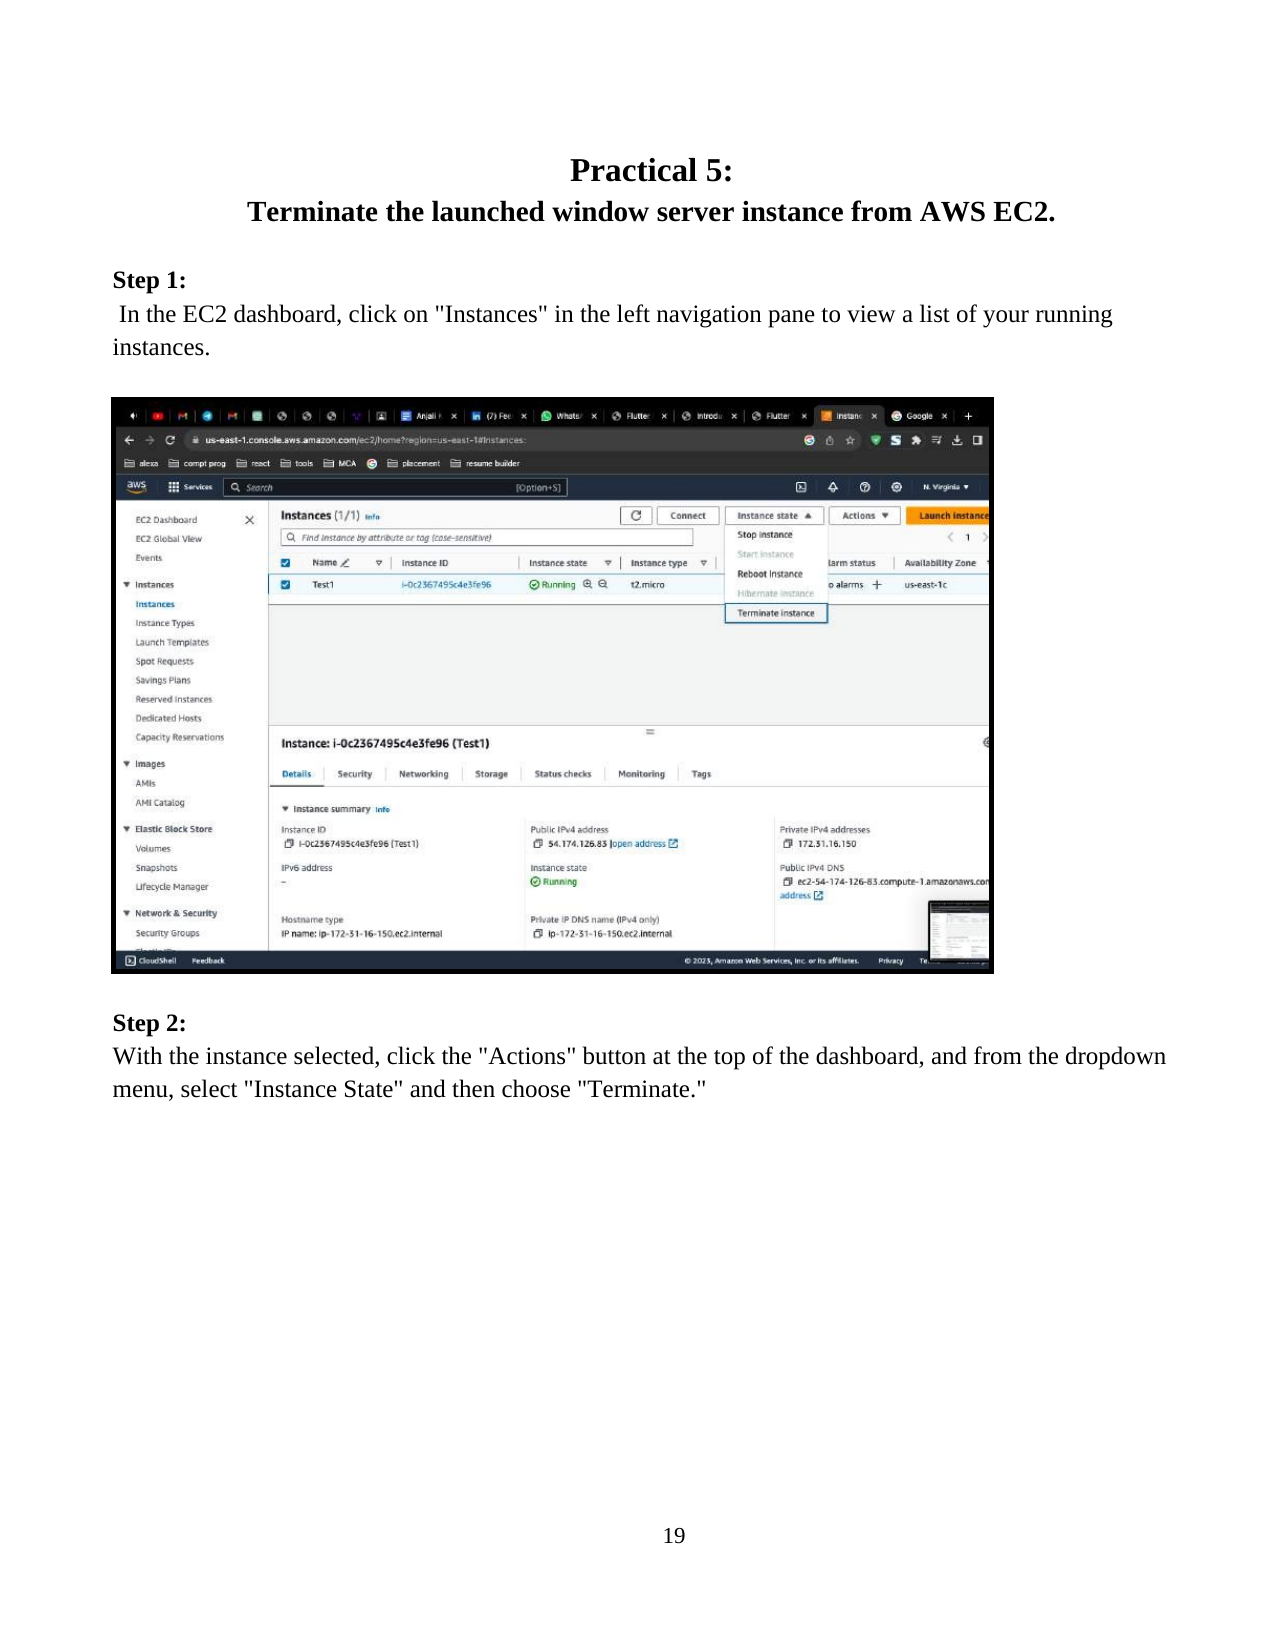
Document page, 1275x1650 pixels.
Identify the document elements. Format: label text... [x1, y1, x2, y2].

subtitle Practical 5: [142, 150, 1161, 188]
subtitle Step 1: [112, 266, 1212, 294]
text In the EC2 dashboard, click on "Instances" in the left navigation pane to view a list of your running instances. [112, 299, 1176, 360]
subtitle Step 2: [112, 1008, 1212, 1037]
picture [116, 401, 989, 969]
subtitle Terminate the launched window server instance from AWS EC2. [142, 194, 1161, 228]
text With the instance selected, click the "Actions" button at the top of the dashboard, and from the dropdown menu, select "Instance State" and then choose "Terminate." [112, 1041, 1212, 1103]
